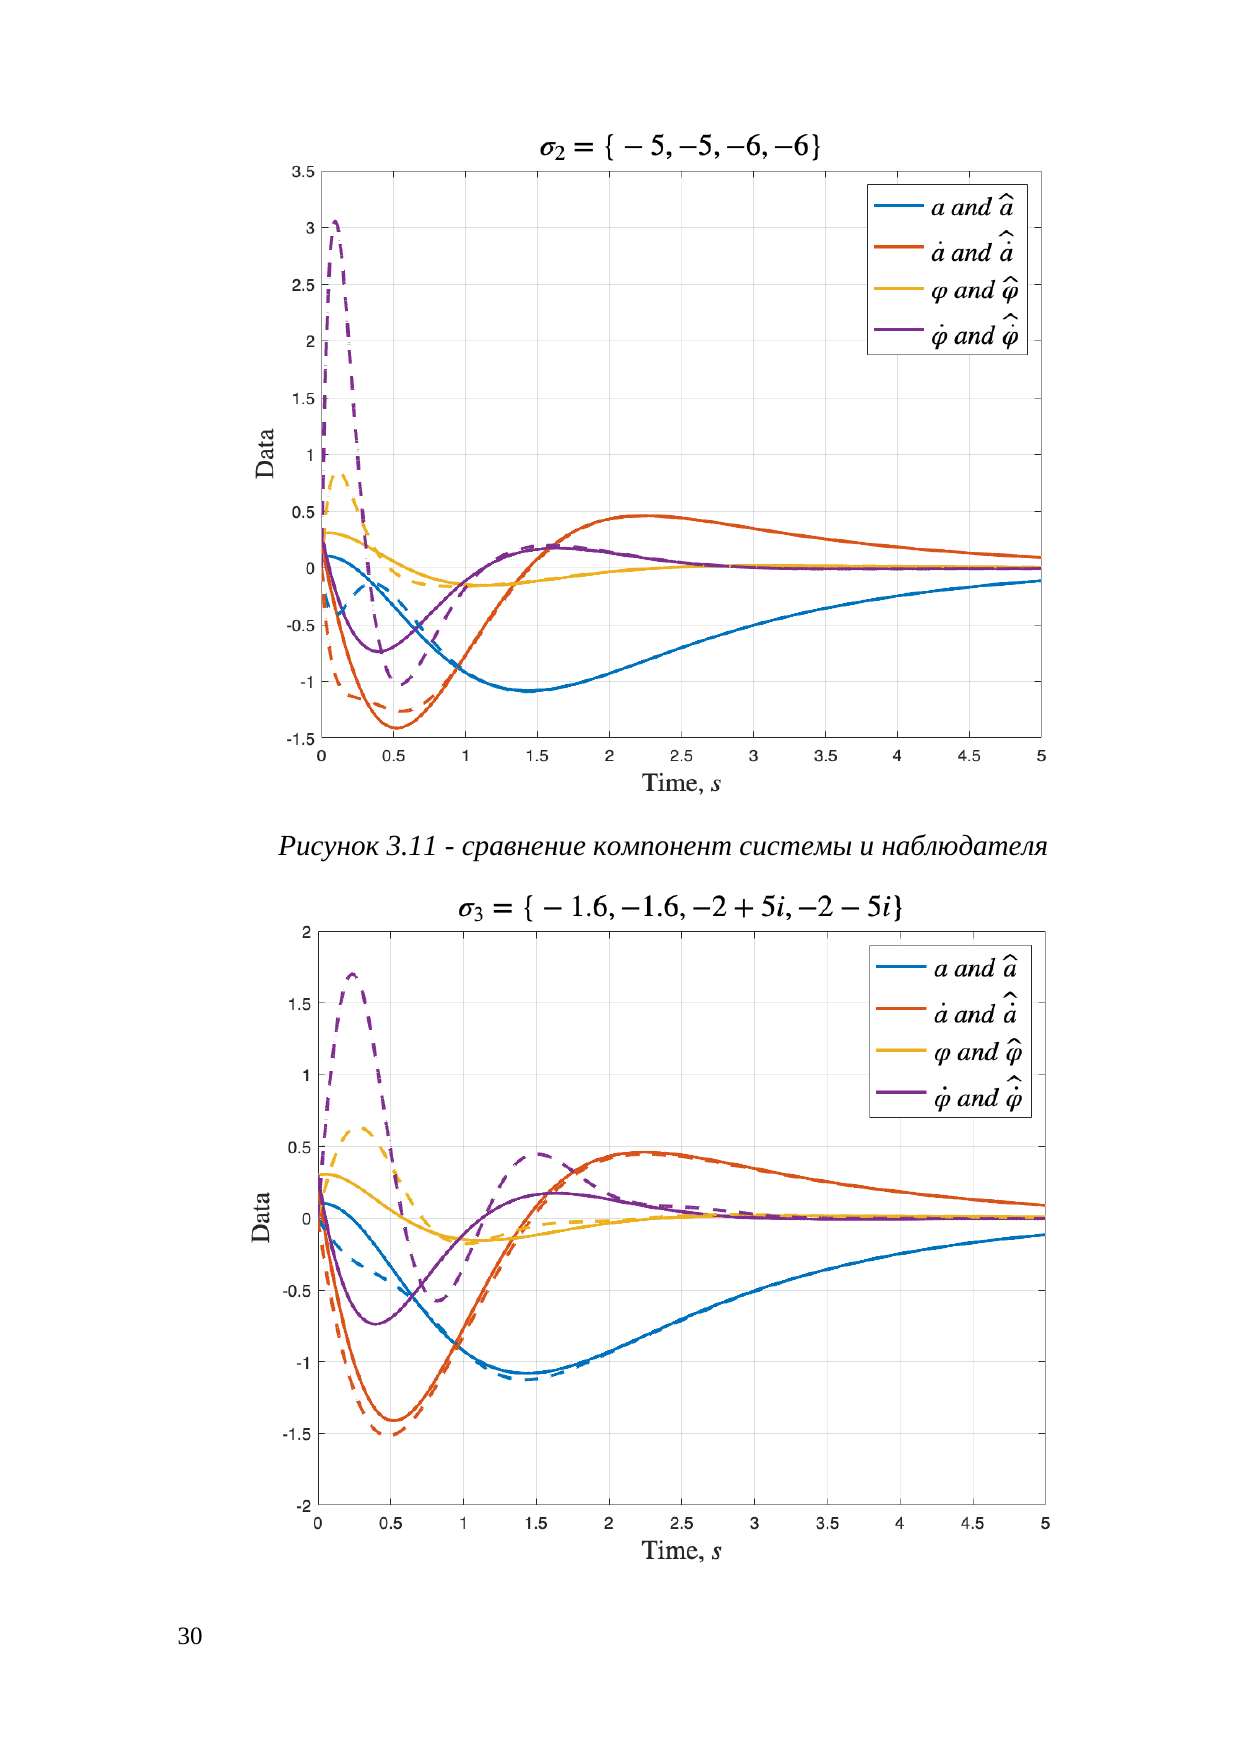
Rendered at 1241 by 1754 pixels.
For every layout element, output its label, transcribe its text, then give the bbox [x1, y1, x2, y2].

picture [200, 118, 1128, 814]
text Рисунок 3.11 - сравнение компонент системы и наблюдателя [177, 828, 1152, 862]
picture [195, 878, 1134, 1582]
